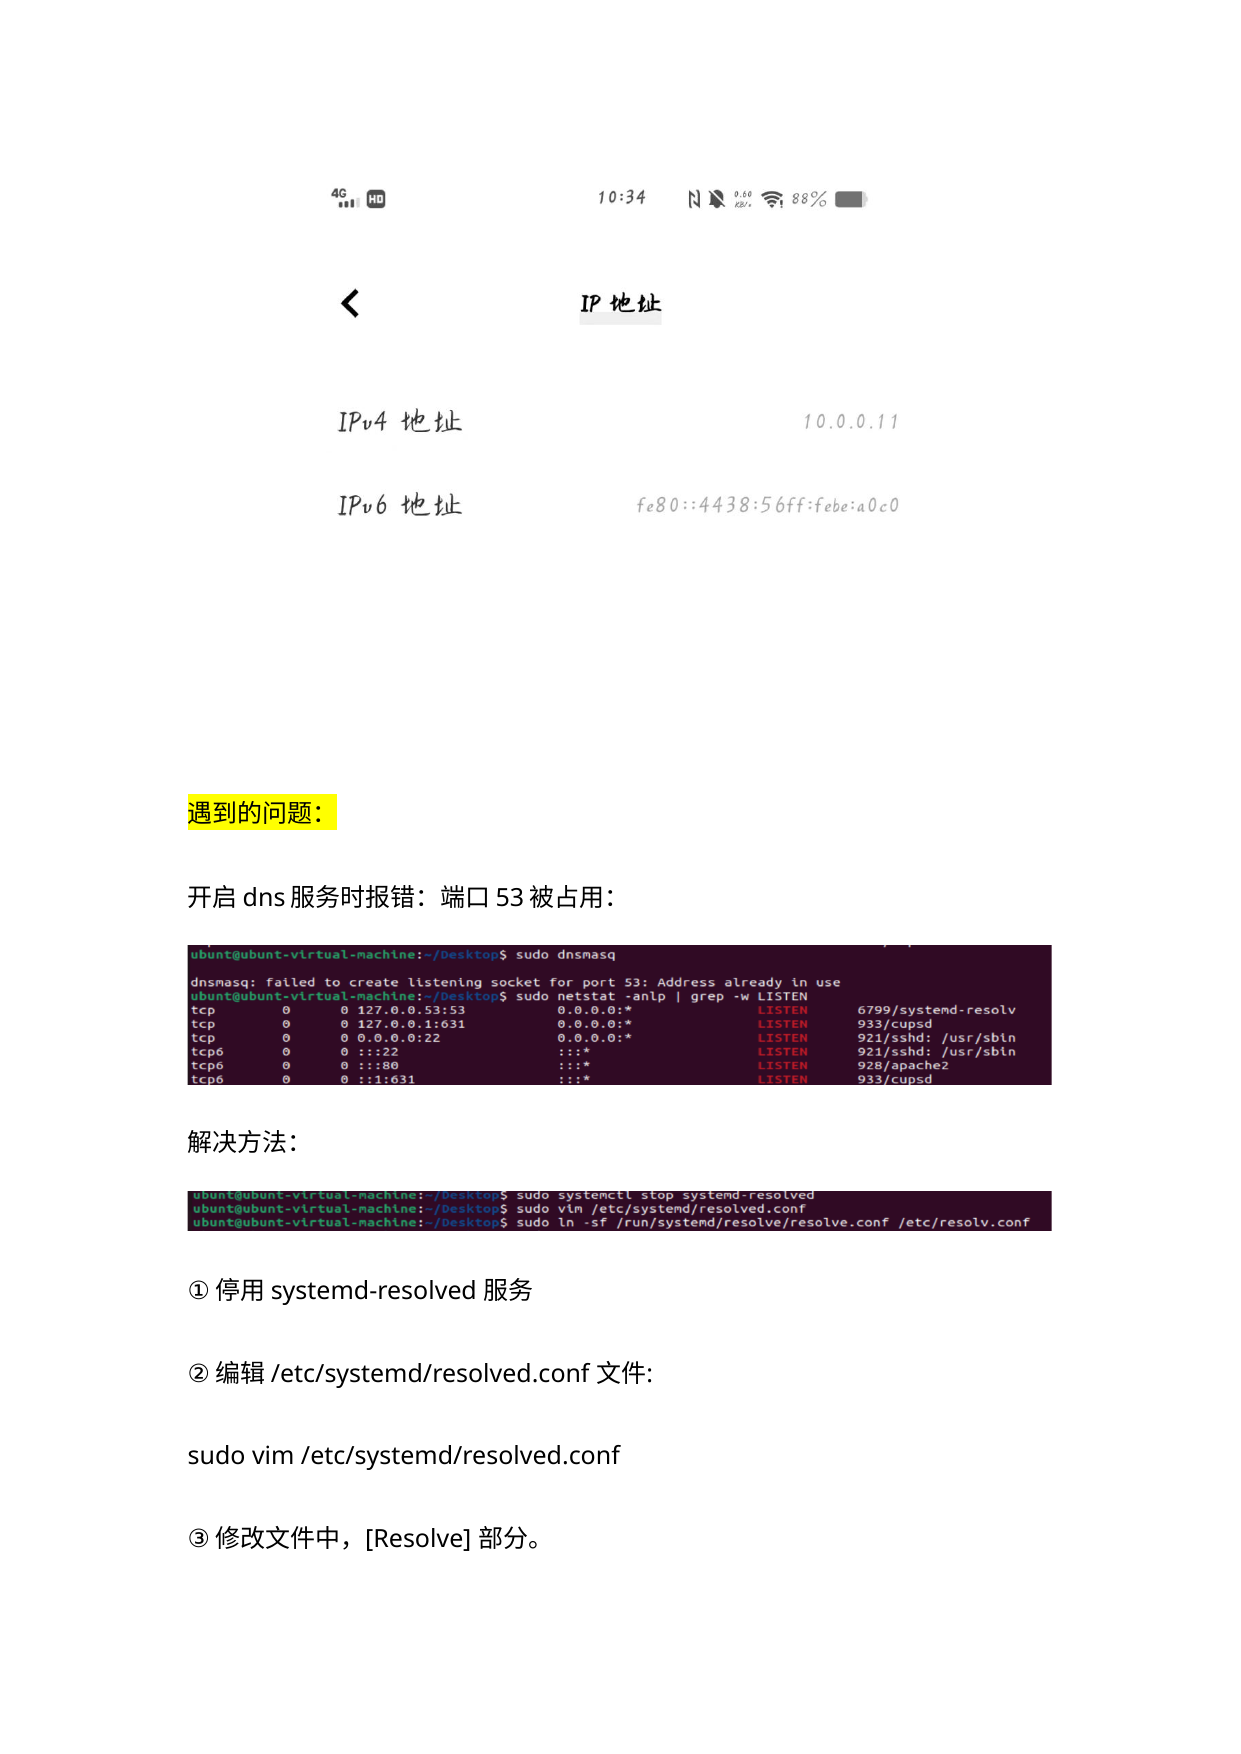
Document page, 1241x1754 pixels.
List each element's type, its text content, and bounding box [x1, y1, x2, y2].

text sudo vim /etc/systemd/resolved.conf [187, 1423, 1053, 1488]
text 解决方法： [187, 1108, 1053, 1173]
text 开启dns服务时报错：端口53被占用： [187, 863, 1053, 928]
text 遇到的问题： [187, 779, 1053, 844]
text ②编辑 /etc/systemd/resolved.conf 文件: [187, 1339, 1053, 1404]
picture [293, 162, 948, 757]
text ①停用 systemd-resolved 服务 [187, 1256, 1053, 1321]
picture [187, 945, 1052, 1085]
text ③修改文件中，[Resolve] 部分。 [187, 1504, 1053, 1569]
picture [187, 1191, 1052, 1231]
